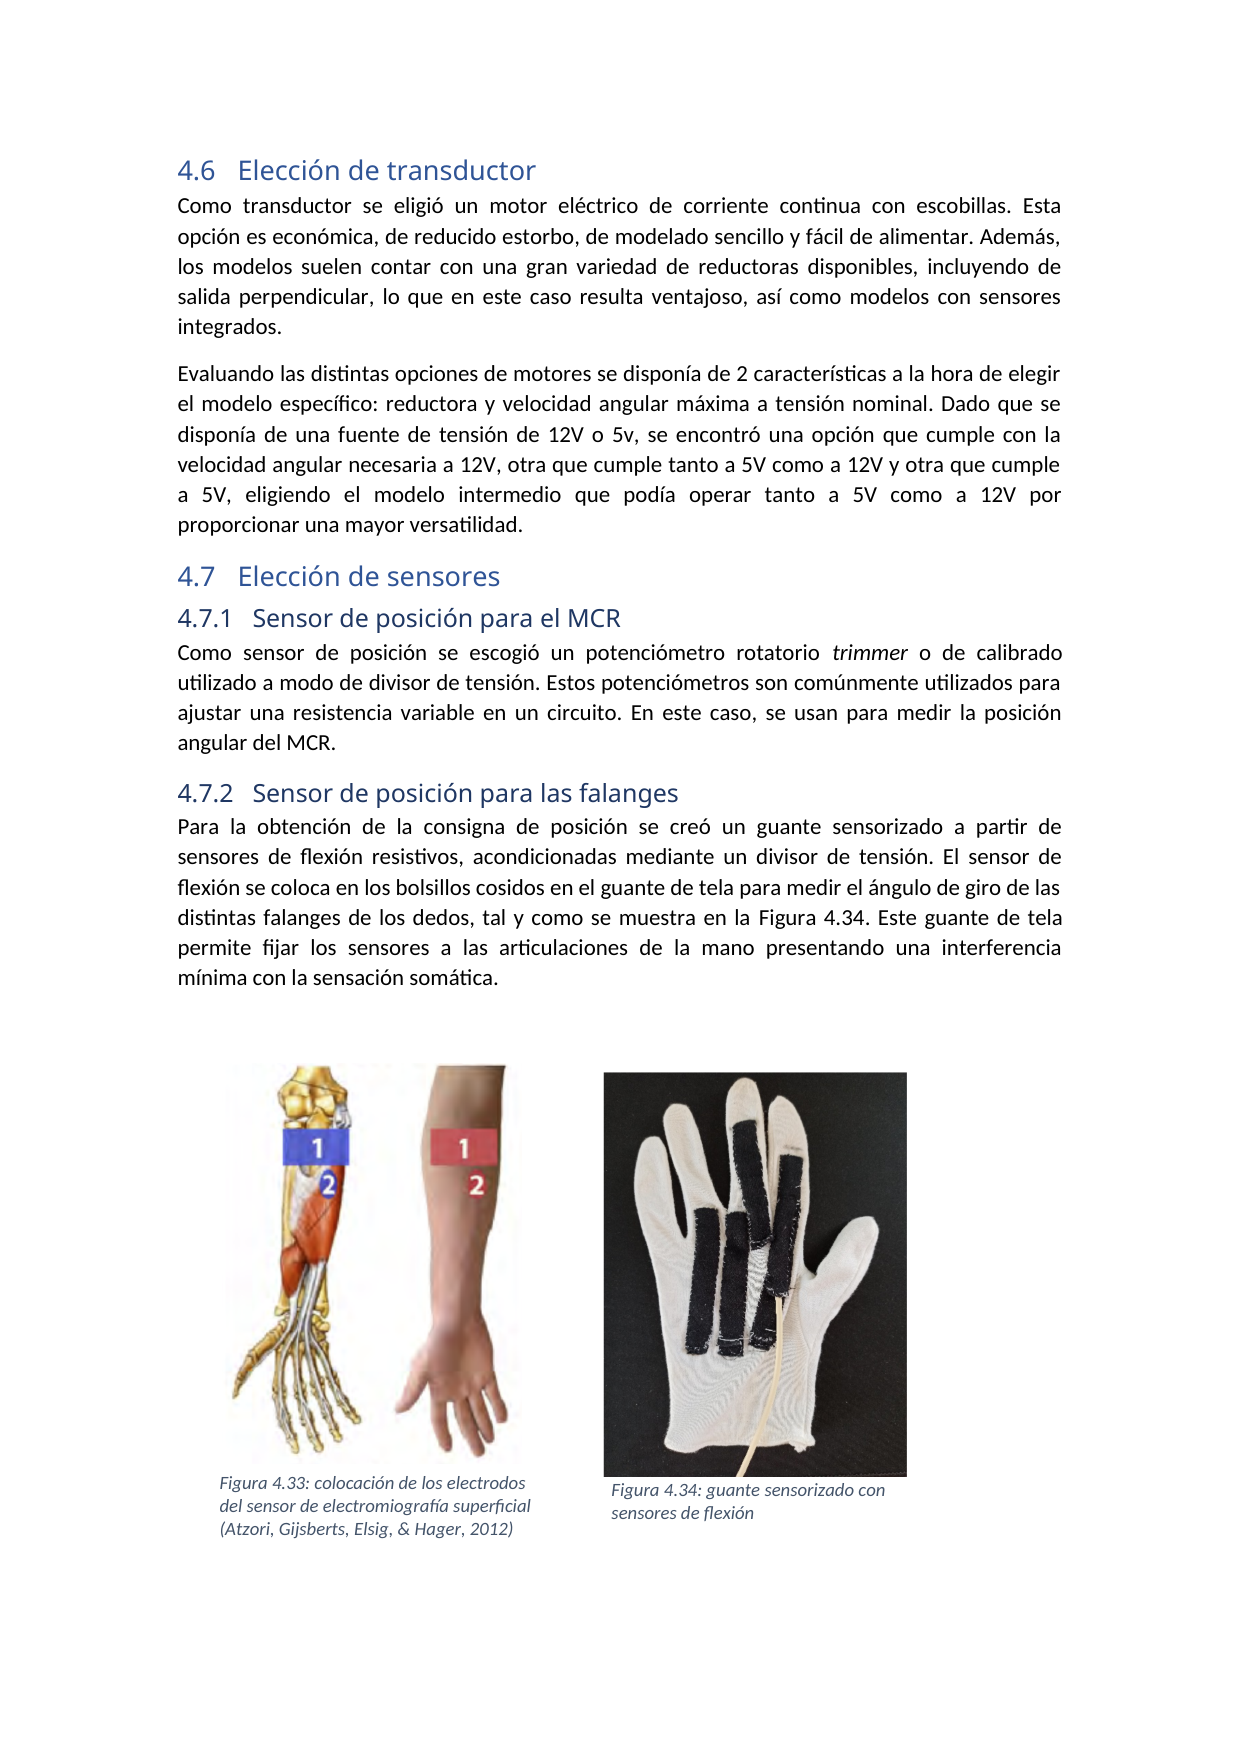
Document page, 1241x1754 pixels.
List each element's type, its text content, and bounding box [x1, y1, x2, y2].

subtitle Elección de transductor [177, 152, 1063, 189]
text Evaluando las distintas opciones de motores se disponía de 2 características a la hora de elegir el modelo específico: reductora y velocidad angular máxima a tensión nominal. Dado que se disponía de una fuente de tensión de 12V o 5v, se encontró una opción que cumple con la velocidad angular necesaria a 12V, otra que cumple tanto a 5V como a 12V y otra que cumple a 5V, eligiendo el modelo intermedio que podía operar tanto a 5V como a 12V por proporcionar una mayor versatilidad. [177, 359, 1063, 538]
text Como transductor se eligió un motor eléctrico de corriente continua con escobillas. Esta opción es económica, de reducido estorbo, de modelado sencillo y fácil de alimentar. Además, los modelos suelen contar con una gran variedad de reductoras disponibles, incluyendo de salida perpendicular, lo que en este caso resulta ventajoso, así como modelos con sensores integrados. [177, 192, 1063, 340]
subtitle Elección de sensores [177, 557, 1063, 594]
subtitle Sensor de posición para las falanges [177, 775, 1063, 809]
picture [221, 1063, 522, 1464]
picture [604, 1073, 906, 1477]
subtitle Sensor de posición para el MCR [177, 601, 1063, 635]
text Como sensor de posición se escogió un potenciómetro rotatorio trimmer o de calibrado utilizado a modo de divisor de tensión. Estos potenciómetros son comúnmente utilizados para ajustar una resistencia variable en un circuito. En este caso, se usan para medir la posición angular del MCR. [177, 638, 1063, 757]
